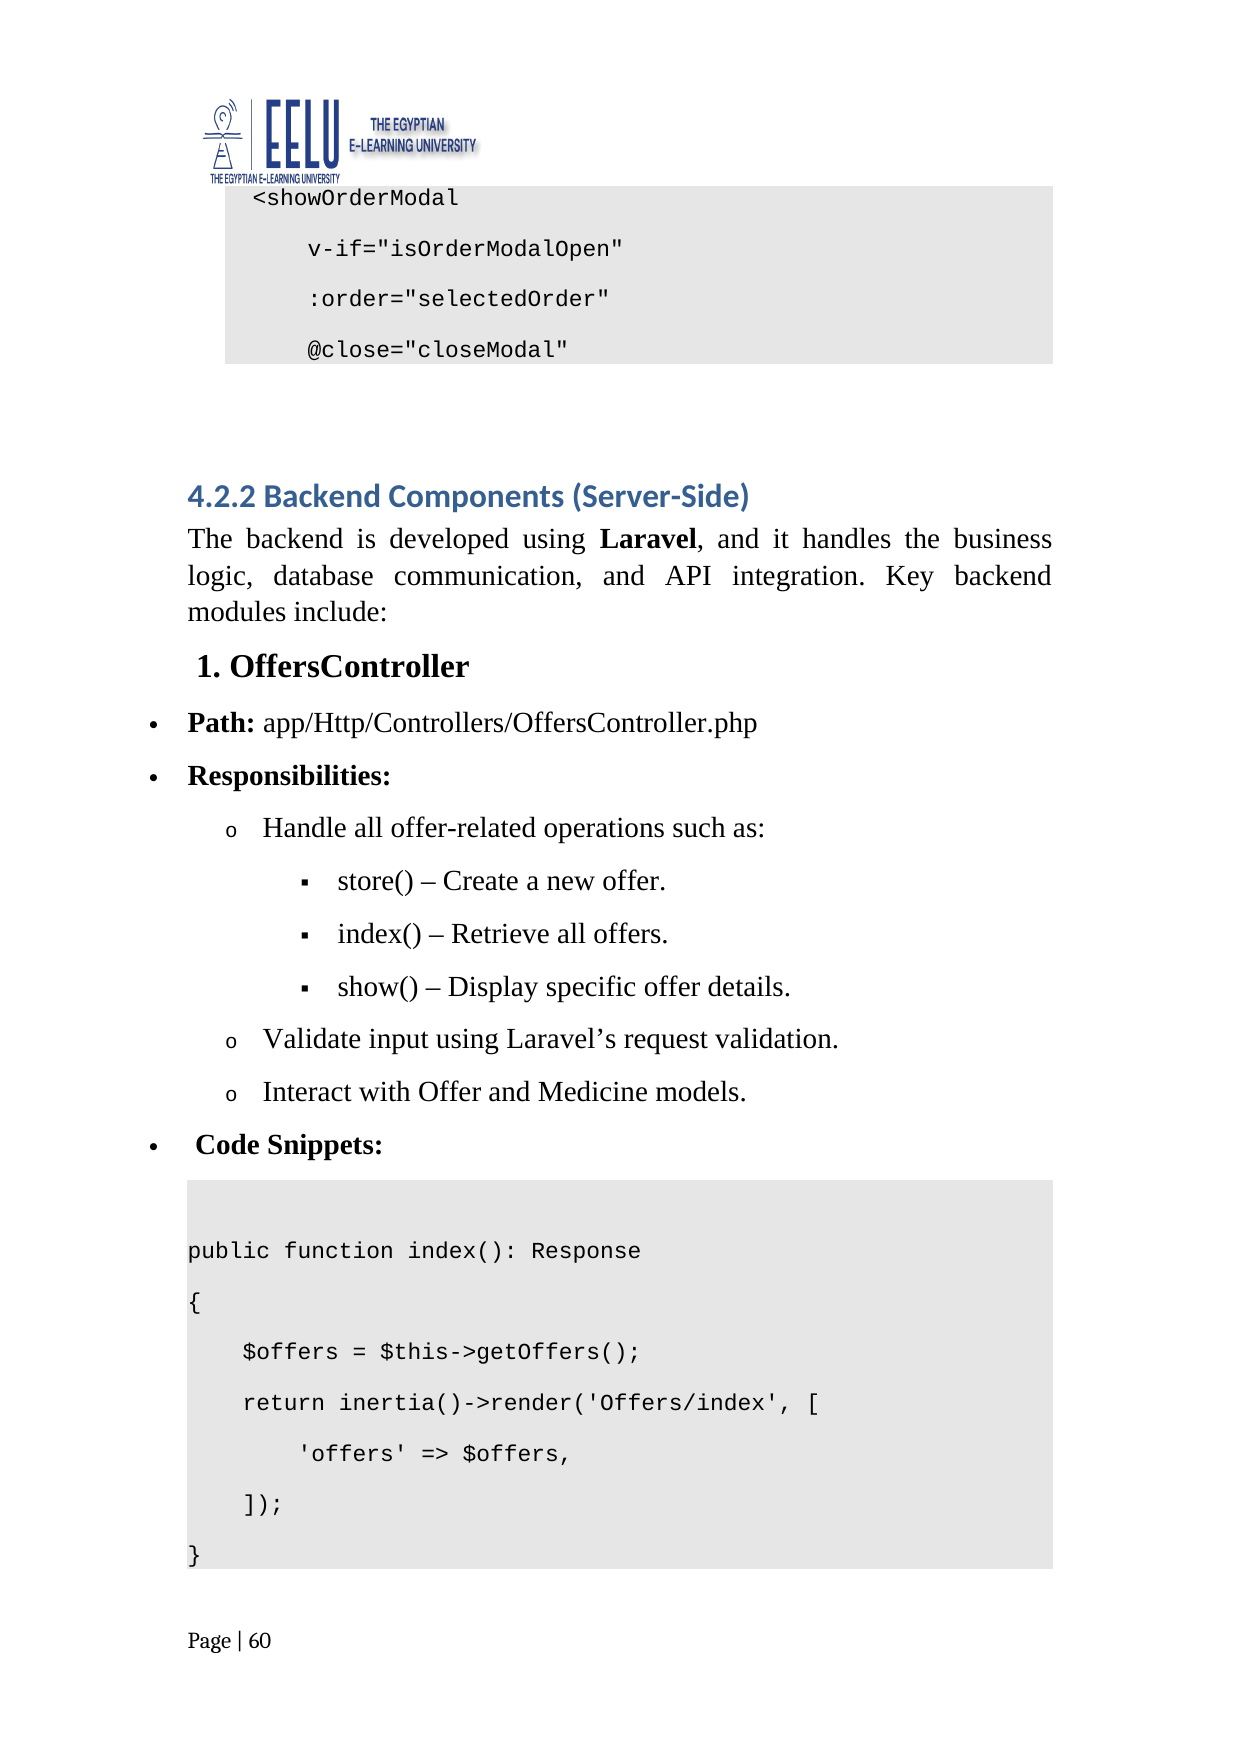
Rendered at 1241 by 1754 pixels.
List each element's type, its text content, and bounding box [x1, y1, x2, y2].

text } [187, 1543, 1053, 1569]
text v-if="isOrderModalOpen" [225, 237, 1053, 263]
list Responsibilities: [150, 758, 1053, 791]
list show() – Display specific offer details. [300, 969, 1053, 1002]
subtitle 4.2.2 Backend Components (Server-Side) [187, 475, 1053, 516]
list store() – Create a new offer. [300, 863, 1053, 897]
list index() – Retrieve all offers. [300, 916, 1053, 949]
list Code Snippets: [150, 1127, 1053, 1161]
list Handle all offer-related operations such as: [225, 810, 1053, 844]
text return inertia()->render('Offers/index', [ [187, 1391, 1053, 1417]
list Interact with Offer and Medicine models. [225, 1074, 1053, 1108]
picture [187, 73, 482, 187]
text The backend is developed using Laravel, and it handles the business logic, database communication, and API integration. Key backend modules include: [187, 522, 1053, 627]
list Path: app/Http/Controllers/OffersController.php [150, 705, 1053, 738]
text <showOrderModal [225, 186, 1053, 212]
text 1. OffersController [187, 647, 1053, 685]
text $offers = $this->getOffers(); [187, 1341, 1053, 1367]
text { [187, 1290, 1053, 1316]
text ]); [187, 1493, 1053, 1518]
text :order="selectedOrder" [225, 287, 1053, 313]
text public function index(): Response [187, 1239, 1053, 1265]
text @close="closeModal" [225, 338, 1053, 364]
text 'offers' => $offers, [187, 1442, 1053, 1468]
list Validate input using Laravel’s request validation. [225, 1022, 1053, 1055]
